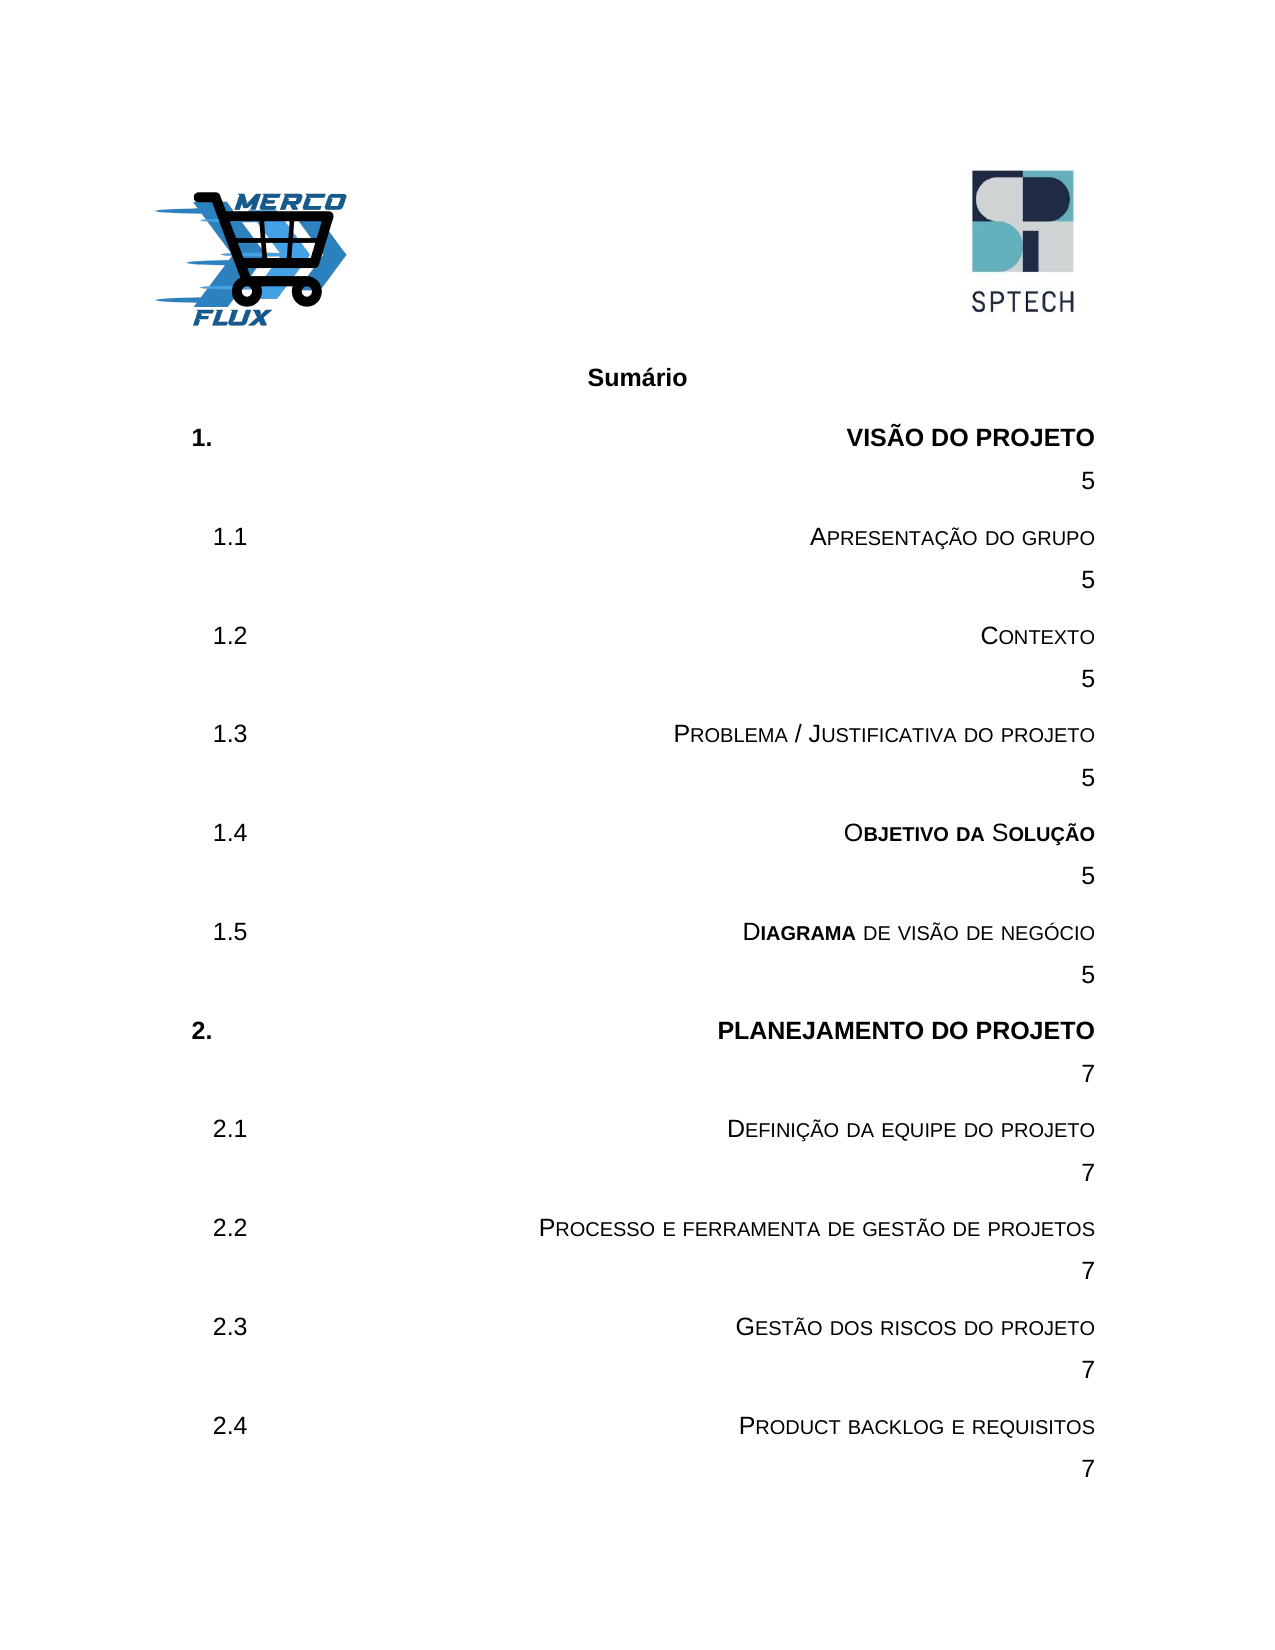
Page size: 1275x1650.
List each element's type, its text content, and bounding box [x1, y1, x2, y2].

picture [150, 185, 355, 333]
picture [931, 150, 1114, 333]
text Sumário [150, 363, 1125, 392]
